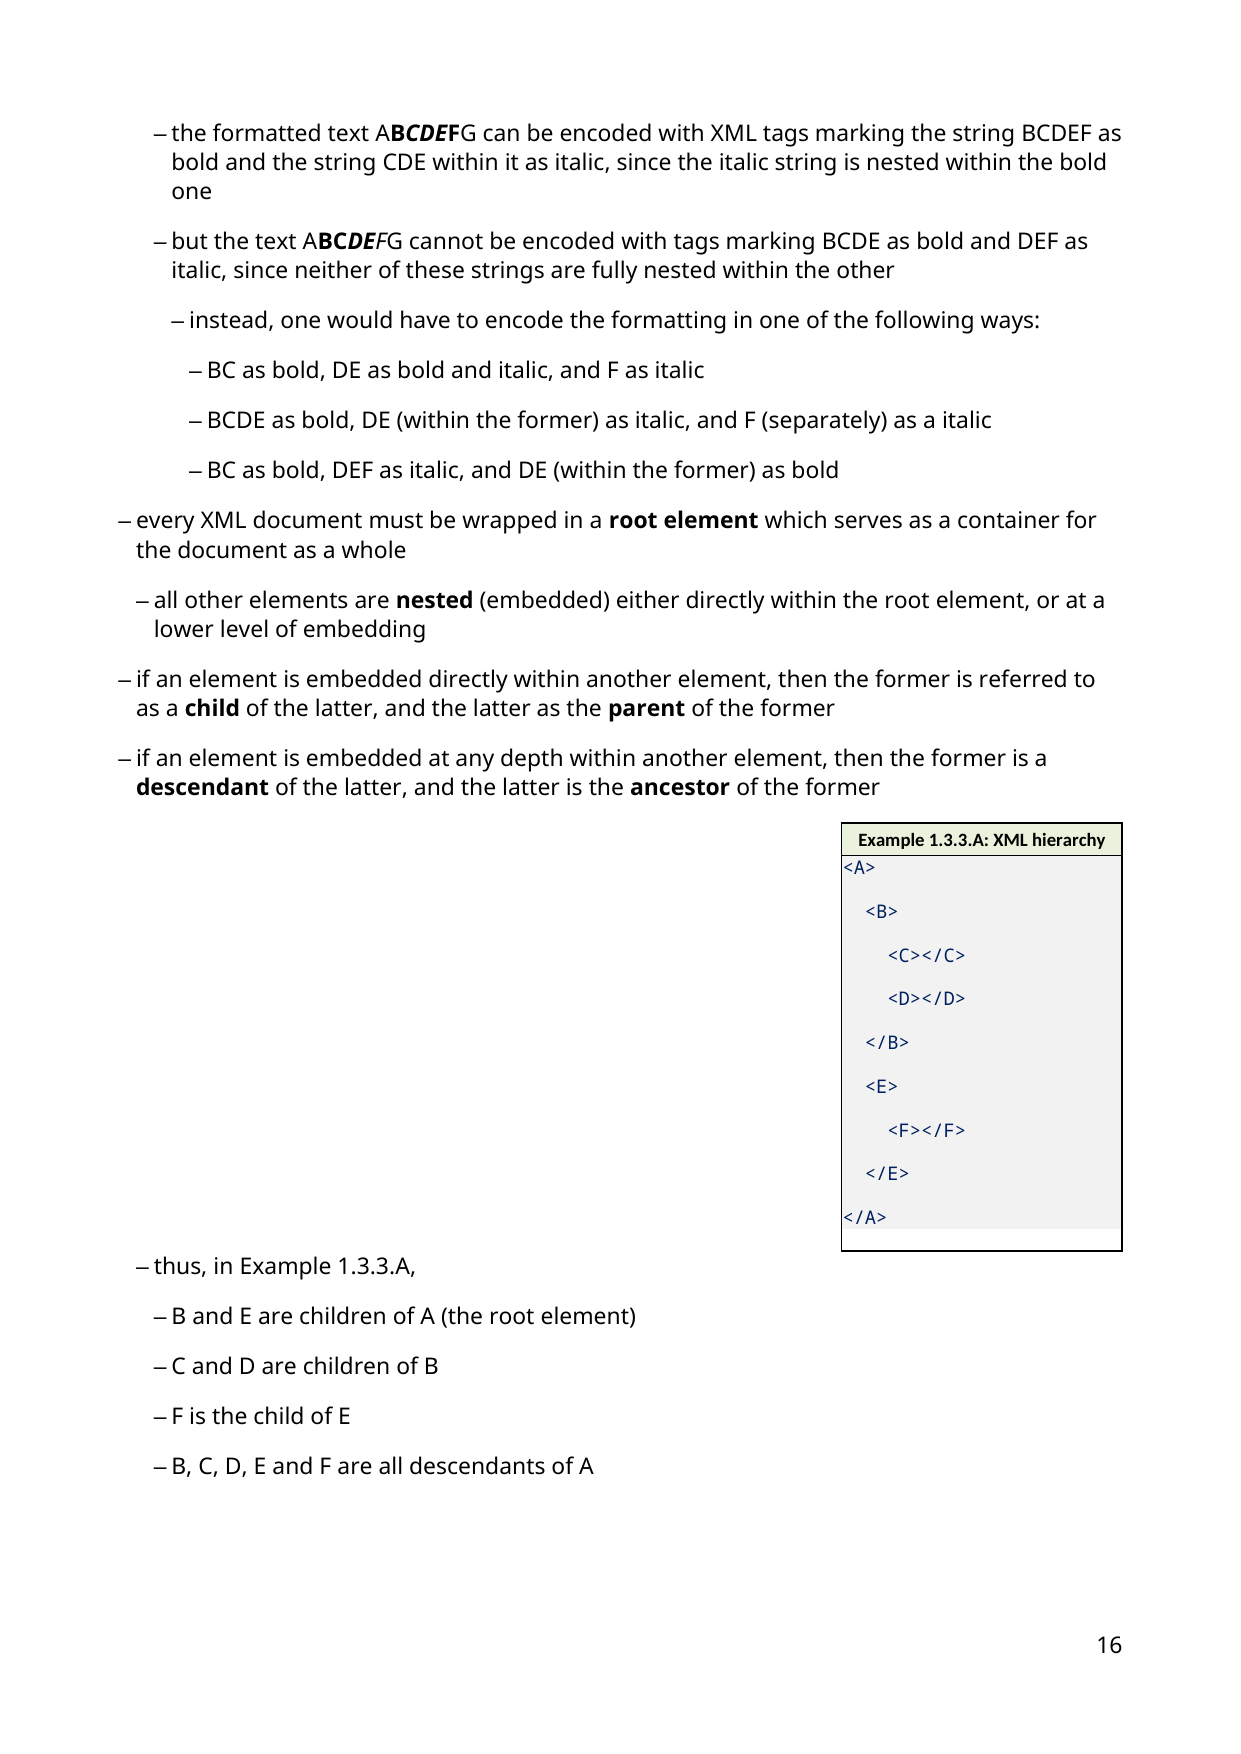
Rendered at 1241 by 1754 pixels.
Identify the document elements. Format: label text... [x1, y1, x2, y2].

list BC as bold, DEF as italic, and DE (within the former) as bold [189, 456, 1122, 485]
list F is the child of E [153, 1401, 1122, 1431]
list every XML document must be wrapped in a root element which serves as a container for the document as a whole [118, 506, 1122, 564]
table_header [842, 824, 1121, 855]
list all other elements are nested (embedded) either directly within the root element, or at a lower level of embedding [136, 585, 1122, 643]
list BCDE as bold, DE (within the former) as italic, and F (separately) as a italic [189, 406, 1122, 435]
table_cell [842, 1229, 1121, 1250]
list C and D are children of B [153, 1351, 1122, 1381]
list instead, one would have to encode the formatting in one of the following ways: [171, 306, 1122, 335]
list BC as bold, DE as bold and italic, and F as italic [189, 356, 1122, 385]
list if an element is embedded directly within another element, then the former is referred to as a child of the latter, and the latter as the parent of the former [118, 664, 1122, 722]
list but the text ABCDEFG cannot be encoded with tags marking BCDE as bold and DEF as italic, since neither of these strings are fully nested within the other [153, 226, 1122, 285]
list B, C, D, E and F are all descendants of A [153, 1451, 1122, 1481]
list thus, in Example 1.3.3.A, [136, 1251, 1122, 1281]
list B and E are children of A (the root element) [153, 1301, 1122, 1331]
list the formatted text ABCDEFG can be encoded with XML tags marking the string BCDEF as bold and the string CDE within it as italic, since the italic string is nested within the bold one [153, 118, 1122, 206]
list if an element is embedded at any depth within another element, then the former is a descendant of the latter, and the latter is the ancestor of the former [118, 743, 1122, 801]
